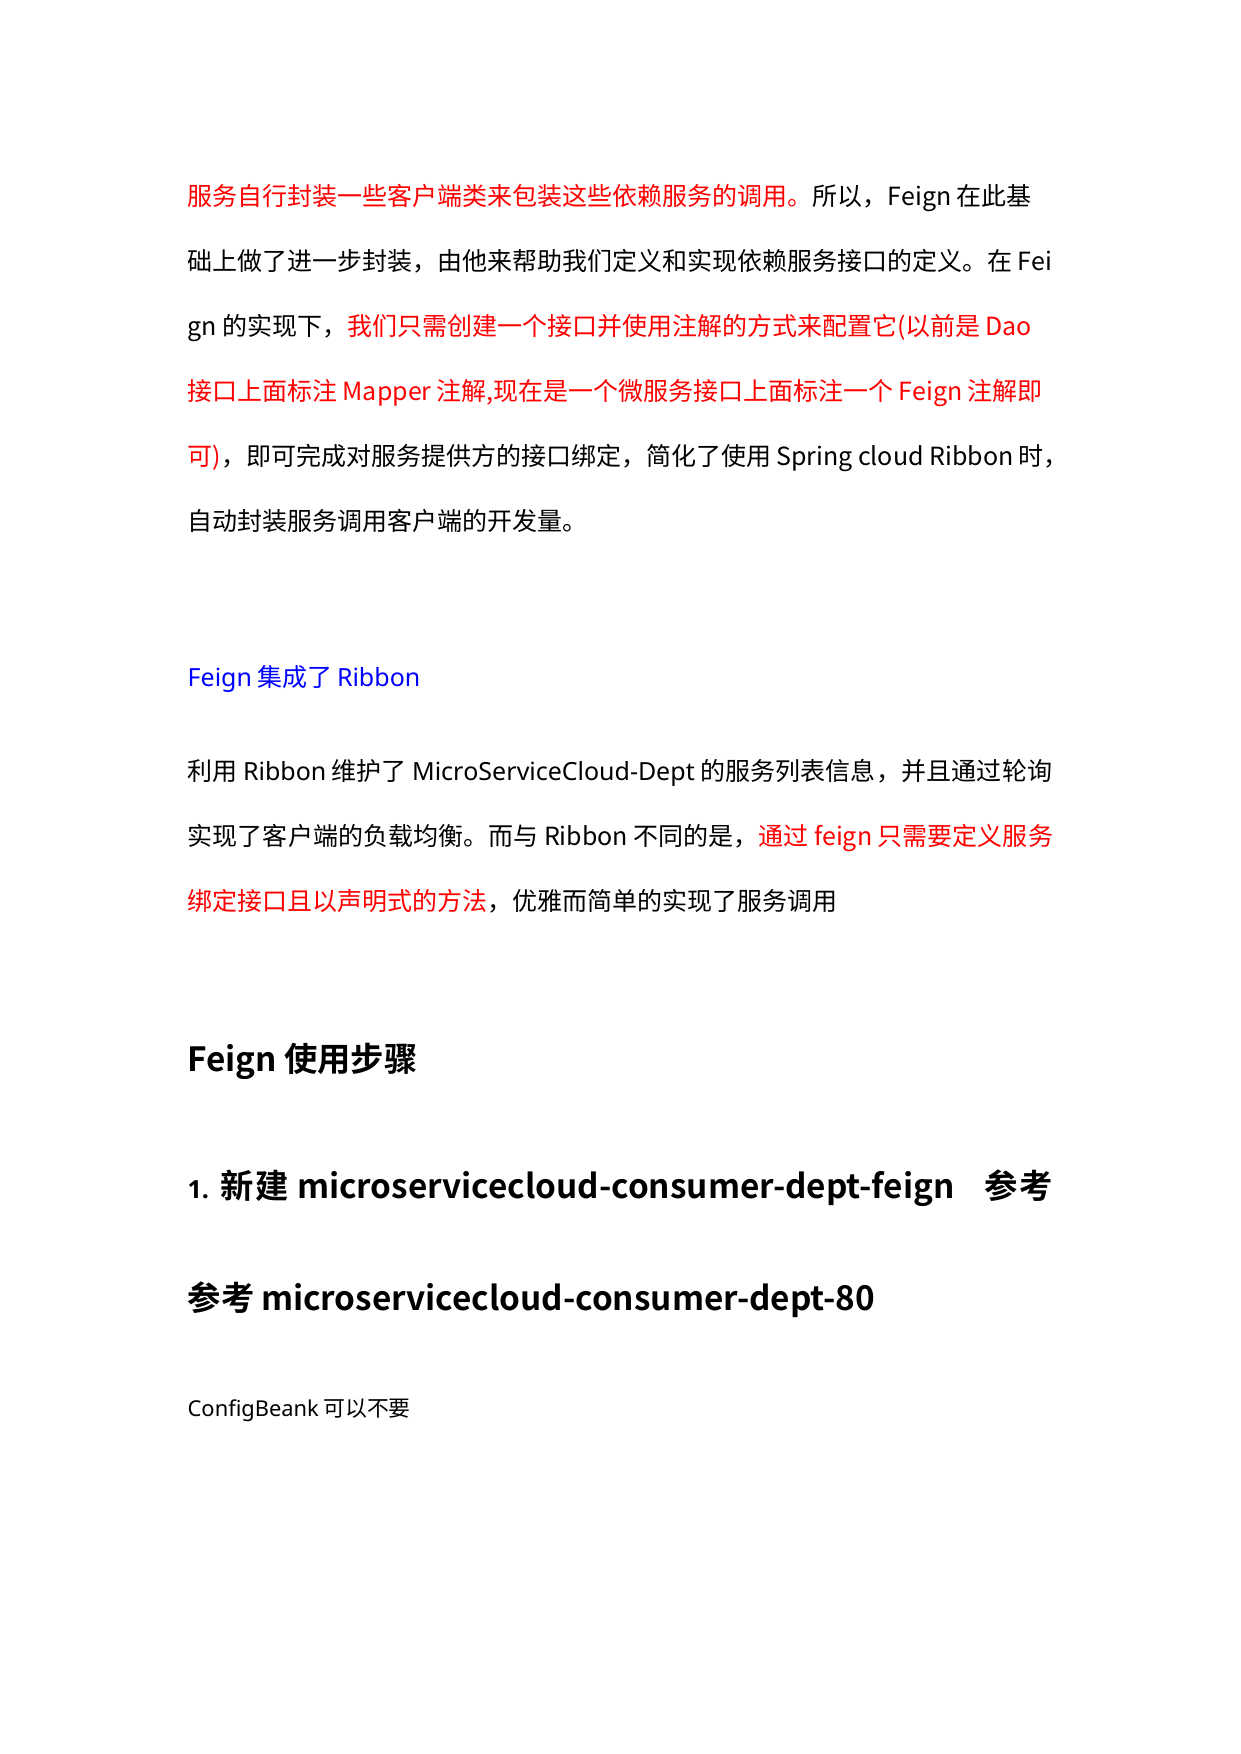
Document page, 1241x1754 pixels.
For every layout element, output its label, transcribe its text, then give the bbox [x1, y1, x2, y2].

subtitle Feign使用步骤 [187, 1024, 1053, 1089]
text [187, 162, 1053, 552]
subtitle 1. 新建microservicecloud-consumer-dept-feign 参考参考microservicecloud-consumer-dept-80 [187, 1151, 1053, 1329]
text ConfigBeank可以不要 [187, 1391, 1053, 1423]
text 利用Ribbon维护了MicroServiceCloud-Dept的服务列表信息，并且通过轮询实现了客户端的负载均衡。而与Ribbon不同的是，通过feign只需要定义服务绑定接口且以声明式的方法，优雅而简单的实现了服务调用 [187, 737, 1053, 932]
text Feign集成了Ribbon [187, 643, 1053, 708]
